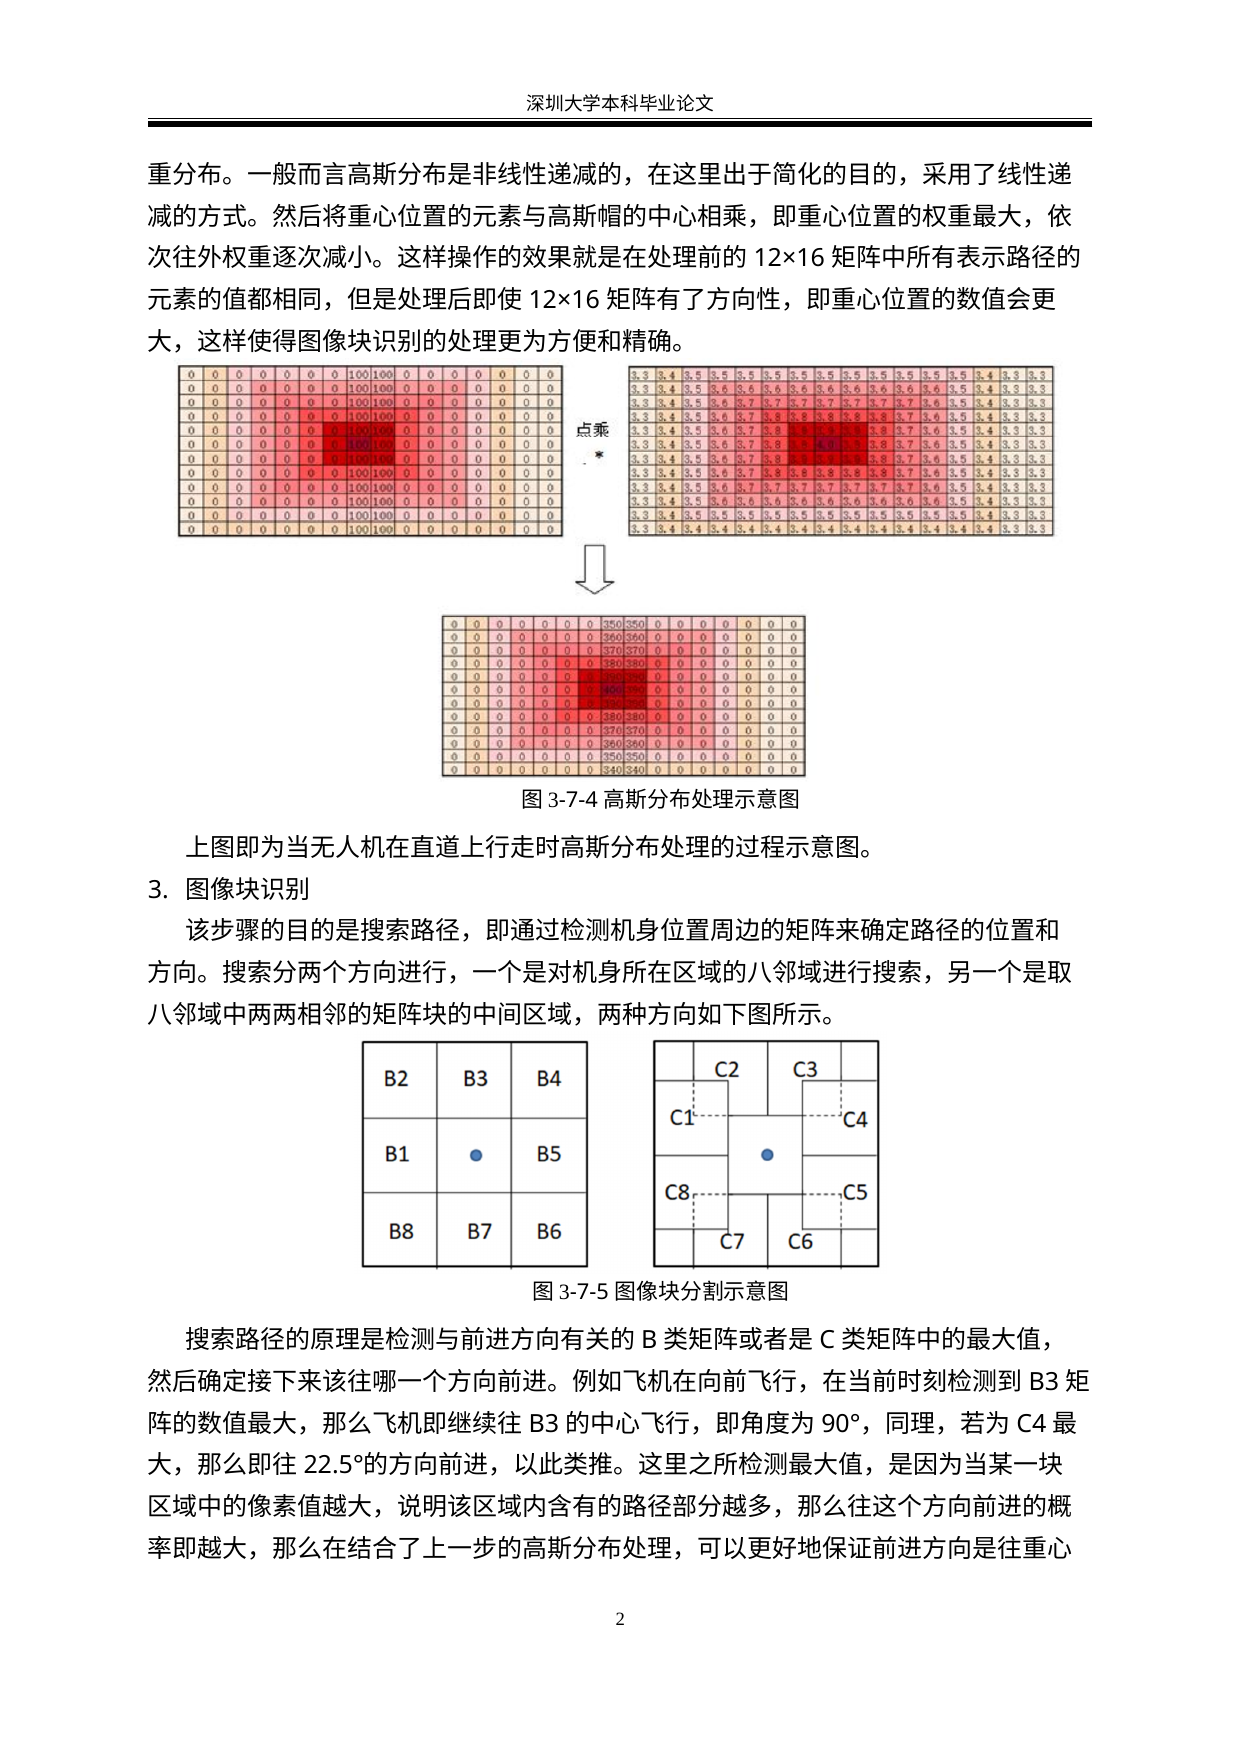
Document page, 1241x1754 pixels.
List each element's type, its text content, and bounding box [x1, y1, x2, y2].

text 区域中的像素值越大，说明该区域内含有的路径部分越多，那么往这个方向前进的概 [148, 1482, 1092, 1524]
text 然后确定接下来该往哪一个方向前进。例如飞机在向前飞行，在当前时刻检测到 B3 矩 [148, 1357, 1092, 1399]
text 元素的值都相同，但是处理后即使 12×16 矩阵有了方向性，即重心位置的数值会更 [148, 275, 1092, 317]
text 次往外权重逐次减小。这样操作的效果就是在处理前的 12×16 矩阵中所有表示路径的 [148, 233, 1092, 275]
list 图3-7-5 图像块分割示意图 [185, 1274, 1092, 1306]
text 大，这样使得图像块识别的处理更为方便和精确。 [148, 317, 1092, 358]
text 八邻域中两两相邻的矩阵块的中间区域，两种方向如下图所示。 [148, 990, 1092, 1031]
picture [354, 1031, 887, 1274]
list 图3-7-4 高斯分布处理示意图 [185, 782, 1092, 813]
text 大，那么即往 22.5°的方向前进，以此类推。这里之所检测最大值，是因为当某一块 [148, 1441, 1092, 1482]
text 方向。搜索分两个方向进行，一个是对机身所在区域的八邻域进行搜索，另一个是取 [148, 948, 1092, 990]
text 减的方式。然后将重心位置的元素与高斯帽的中心相乘，即重心位置的权重最大，依 [148, 192, 1092, 233]
list 图像块识别 [148, 865, 1092, 906]
text 阵的数值最大，那么飞机即继续往 B3 的中心飞行，即角度为 90°，同理，若为 C4 最 [148, 1399, 1092, 1441]
text 率即越大，那么在结合了上一步的高斯分布处理，可以更好地保证前进方向是往重心 [148, 1524, 1092, 1566]
text 搜索路径的原理是检测与前进方向有关的 B 类矩阵或者是 C 类矩阵中的最大值， [148, 1316, 1092, 1357]
text 上图即为当无人机在直道上行走时高斯分布处理的过程示意图。 [148, 823, 1092, 865]
text 重分布。一般而言高斯分布是非线性递减的，在这里出于简化的目的，采用了线性递 [148, 150, 1092, 192]
picture [173, 358, 1067, 782]
text 该步骤的目的是搜索路径，即通过检测机身位置周边的矩阵来确定路径的位置和 [148, 906, 1092, 948]
